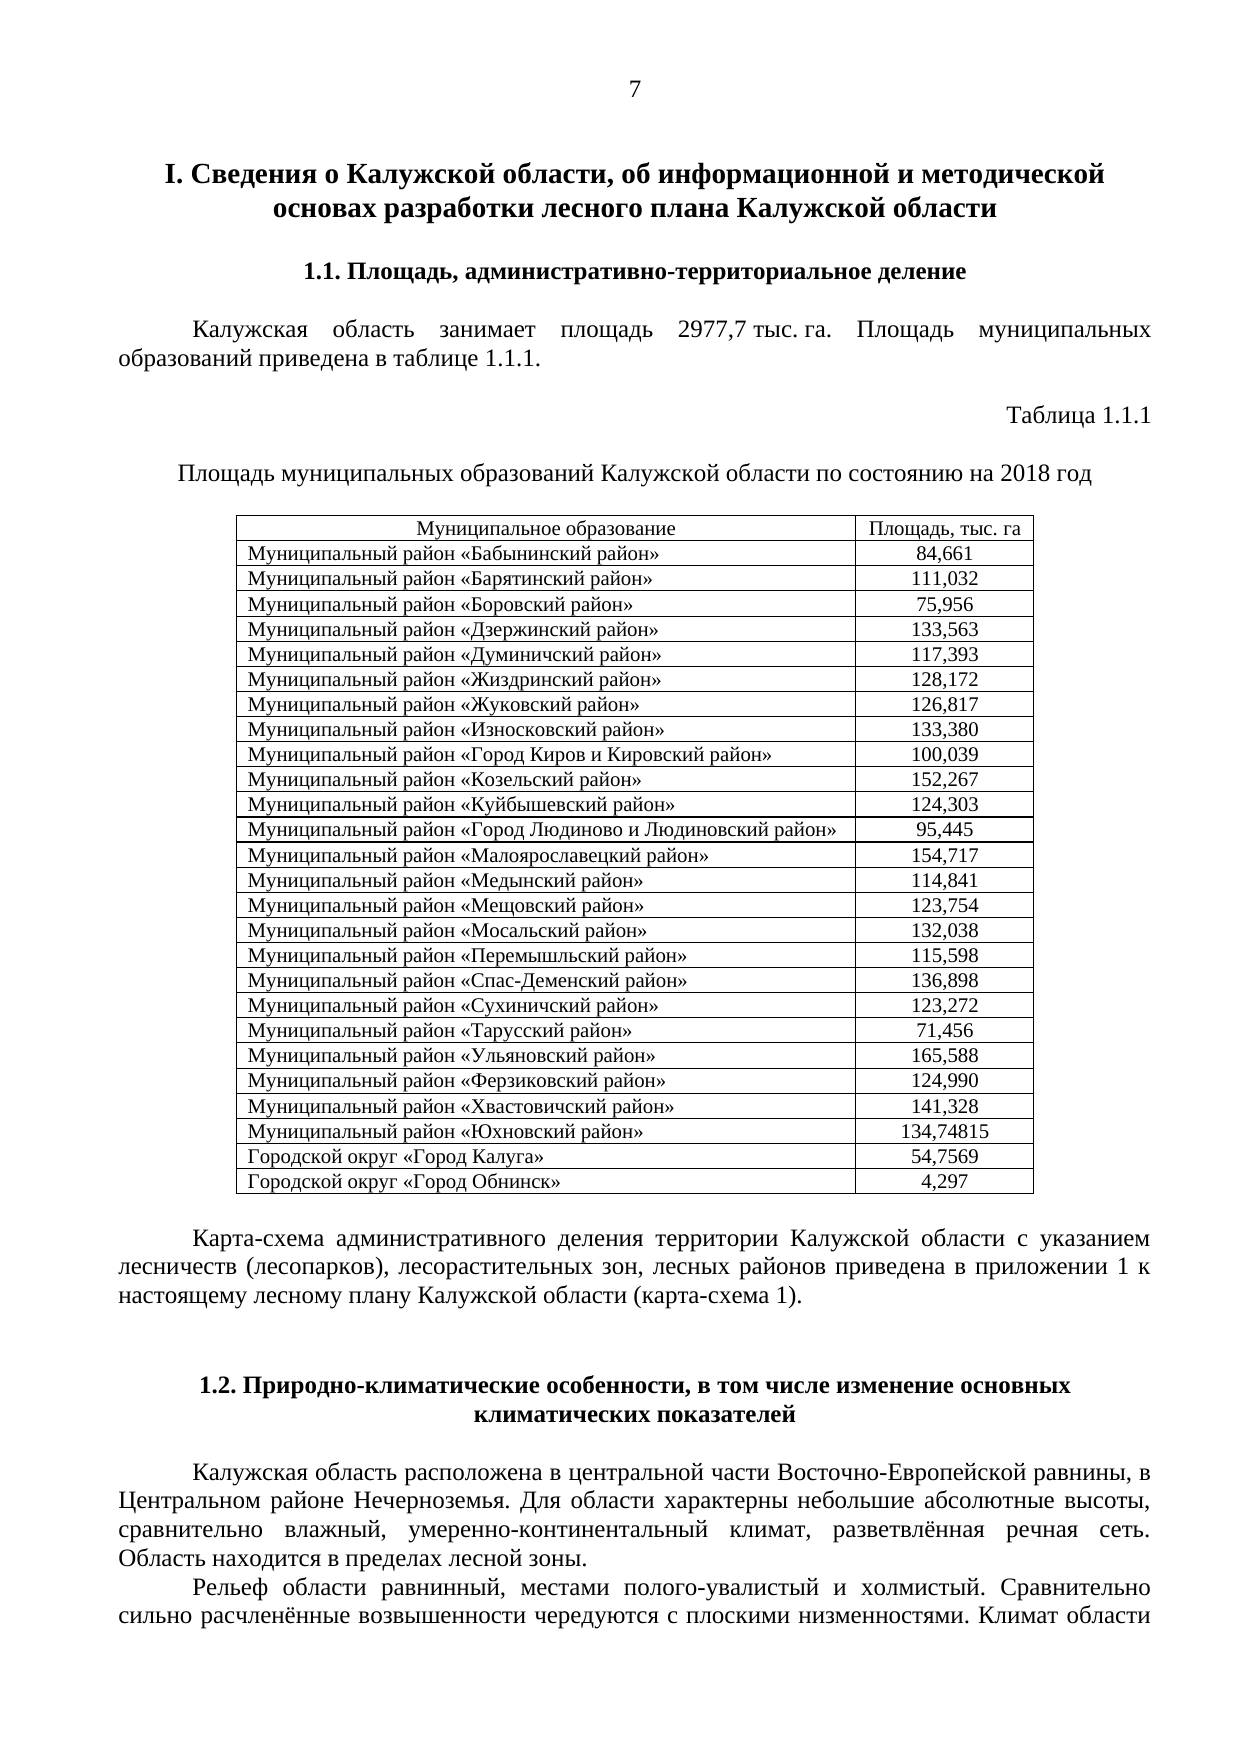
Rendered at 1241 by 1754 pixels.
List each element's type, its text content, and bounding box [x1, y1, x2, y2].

table_cell 124,303 [856, 792, 1033, 816]
table_cell 165,588 [856, 1043, 1033, 1067]
table_cell Муниципальный район «Жиздринский район» [237, 667, 855, 691]
text Таблица 1.1.1 [118, 400, 1152, 429]
table_cell Городской округ «Город Обнинск» [237, 1169, 855, 1193]
table_cell Муниципальный район «Дзержинский район» [237, 617, 855, 641]
table_cell Муниципальный район «Бабынинский район» [237, 541, 855, 565]
text Калужская область расположена в центральной части Восточно-Европейской равнины, в Центральном районе Нечерноземья. Для области характерны небольшие абсолютные высоты, сравнительно влажный, умеренно-континентальный климат, разветвлённая речная сеть. Область находится в пределах лесной зоны. [118, 1457, 1152, 1572]
table_cell Муниципальный район «Город Киров и Кировский район» [237, 742, 855, 766]
table_cell 111,032 [856, 566, 1033, 590]
table_cell 124,990 [856, 1069, 1033, 1092]
table_cell 115,598 [856, 943, 1033, 967]
text Площадь муниципальных образований Калужской области по состоянию на 2018 год [118, 458, 1152, 486]
table_cell Муниципальный район «Перемышльский район» [237, 943, 855, 967]
table_cell Муниципальный район «Ульяновский район» [237, 1043, 855, 1067]
table_cell 134,74815 [856, 1119, 1033, 1143]
table_cell 114,841 [856, 868, 1033, 892]
table_cell 84,661 [856, 541, 1033, 565]
table_cell 75,956 [856, 591, 1033, 616]
table_cell 100,039 [856, 742, 1033, 766]
table_cell Городской округ «Город Калуга» [237, 1144, 855, 1168]
table_cell 128,172 [856, 667, 1033, 691]
table_cell Муниципальный район «Тарусский район» [237, 1018, 855, 1042]
subtitle 1.1. Площадь, административно-территориальное деление [118, 256, 1152, 285]
text Калужская область занимает площадь 2977,7 тыс. га. Площадь муниципальных образований приведена в таблице 1.1.1. [118, 314, 1152, 371]
text Карта-схема административного деления территории Калужской области с указанием лесничеств (лесопарков), лесорастительных зон, лесных районов приведена в приложении 1 к настоящему лесному плану Калужской области (карта-схема 1). [118, 1223, 1152, 1309]
table_cell Муниципальный район «Малоярославецкий район» [237, 843, 855, 867]
table_cell 4,297 [856, 1169, 1033, 1193]
table_cell Муниципальный район «Ферзиковский район» [237, 1069, 855, 1092]
table_cell 95,445 [856, 818, 1033, 841]
table_cell Муниципальный район «Город Людиново и Людиновский район» [237, 818, 855, 841]
table_cell 54,7569 [856, 1144, 1033, 1168]
table_cell 126,817 [856, 692, 1033, 716]
table_cell 132,038 [856, 918, 1033, 942]
table_cell Муниципальный район «Износковский район» [237, 717, 855, 741]
table_cell 123,272 [856, 993, 1033, 1017]
table_cell 136,898 [856, 968, 1033, 992]
table_cell Муниципальный район «Боровский район» [237, 591, 855, 616]
table_header Муниципальное образование [237, 516, 855, 540]
table_cell 152,267 [856, 767, 1033, 791]
table_cell Муниципальный район «Думиничский район» [237, 642, 855, 666]
subtitle I. Сведения о Калужской области, об информационной и методической основах разработки лесного плана Калужской области [118, 156, 1152, 223]
table_cell Муниципальный район «Спас-Деменский район» [237, 968, 855, 992]
table_cell 71,456 [856, 1018, 1033, 1042]
table_cell Муниципальный район «Мещовский район» [237, 893, 855, 917]
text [118, 1572, 1152, 1629]
table_cell Муниципальный район «Хвастовичский район» [237, 1094, 855, 1118]
table_cell Муниципальный район «Козельский район» [237, 767, 855, 791]
table_cell Муниципальный район «Куйбышевский район» [237, 792, 855, 816]
subtitle 1.2. Природно-климатические особенности, в том числе изменение основных климатических показателей [118, 1371, 1152, 1428]
table_cell Муниципальный район «Мосальский район» [237, 918, 855, 942]
table_cell 133,563 [856, 617, 1033, 641]
table_cell 154,717 [856, 843, 1033, 867]
table_cell 123,754 [856, 893, 1033, 917]
table_cell Муниципальный район «Медынский район» [237, 868, 855, 892]
table_cell 117,393 [856, 642, 1033, 666]
table_cell 141,328 [856, 1094, 1033, 1118]
table_cell Муниципальный район «Жуковский район» [237, 692, 855, 716]
table_header Площадь, тыс. га [856, 516, 1033, 540]
table_cell Муниципальный район «Барятинский район» [237, 566, 855, 590]
table_cell Муниципальный район «Сухиничский район» [237, 993, 855, 1017]
table_cell 133,380 [856, 717, 1033, 741]
table_cell Муниципальный район «Юхновский район» [237, 1119, 855, 1143]
